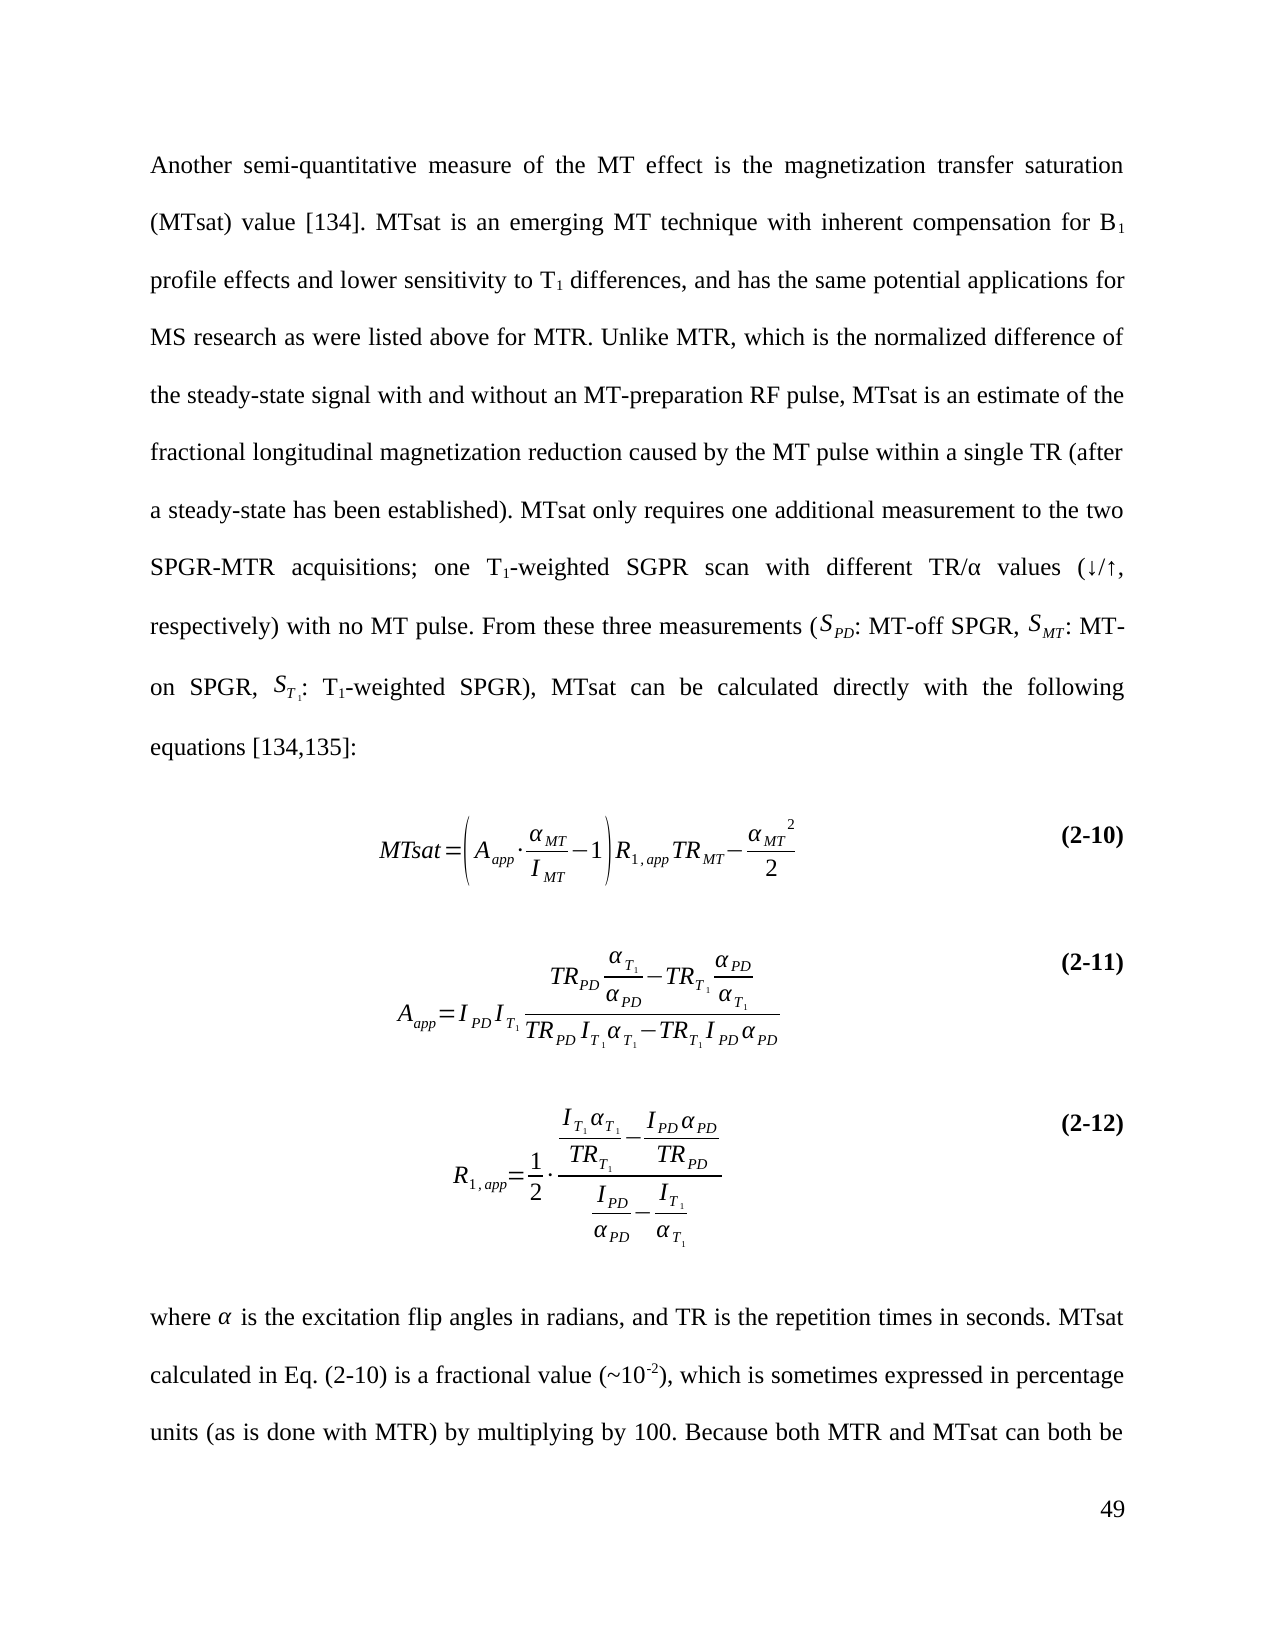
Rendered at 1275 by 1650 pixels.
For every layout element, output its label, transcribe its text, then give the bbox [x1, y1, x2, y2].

text Another semi-quantitative measure of the MT effect is the magnetization transfer saturation (MTsat) value [134]. MTsat is an emerging MT technique with inherent compensation for B1 profile effects and lower sensitivity to T1 differences, and has the same potential applications for MS research as were listed above for MTR. Unlike MTR, which is the normalized difference of the steady-state signal with and without an MT-preparation RF pulse, MTsat is an estimate of the fractional longitudinal magnetization reduction caused by the MT pulse within a single TR (after a steady-state has been established). MTsat only requires one additional measurement to the two SPGR-MTR acquisitions; one T1-weighted SGPR scan with different TR/α values (↓/↑, respectively) with no MT pulse. From these three measurements (: MT-off SPGR, : MT-on SPGR, : T1-weighted SPGR), MTsat can be calculated directly with the following equations [134,135]: [150, 150, 1125, 761]
table_header (2-10) [1025, 815, 1135, 942]
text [150, 1302, 1125, 1446]
table_header [150, 815, 1025, 942]
table_cell (2-11) [1025, 942, 1135, 1103]
table_cell [150, 942, 1025, 1103]
table_cell [150, 1104, 1025, 1302]
table_cell (2-12) [1025, 1104, 1135, 1302]
